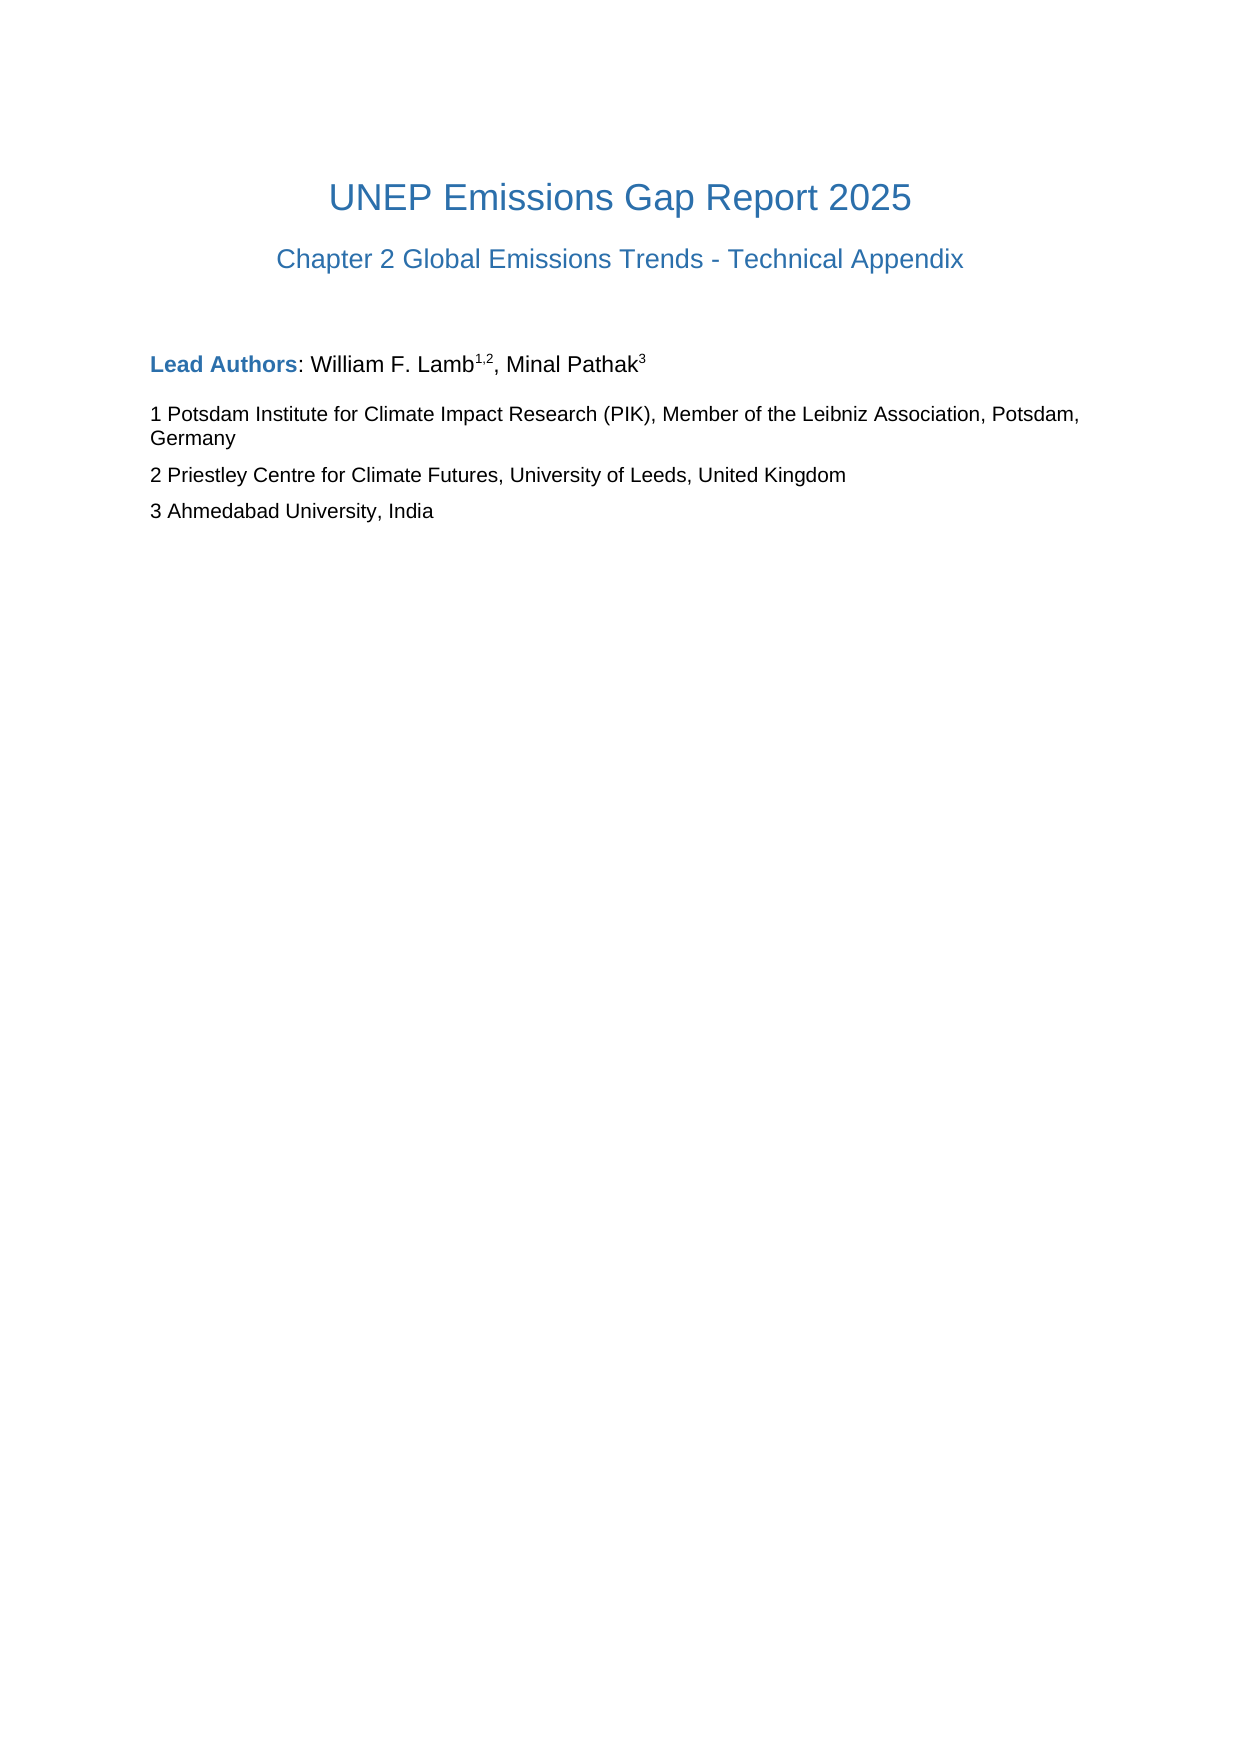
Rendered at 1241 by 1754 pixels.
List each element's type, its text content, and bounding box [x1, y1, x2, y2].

text 3 Ahmedabad University, India [150, 499, 1090, 523]
text UNEP Emissions Gap Report 2025 [150, 175, 1090, 218]
text 1 Potsdam Institute for Climate Impact Research (PIK), Member of the Leibniz Association, Potsdam, Germany [150, 402, 1090, 450]
text 2 Priestley Centre for Climate Futures, University of Leeds, United Kingdom [150, 462, 1090, 486]
text Chapter 2 Global Emissions Trends - Technical Appendix [150, 243, 1090, 274]
text Lead Authors: William F. Lamb1,2, Minal Pathak3 [150, 351, 1090, 377]
